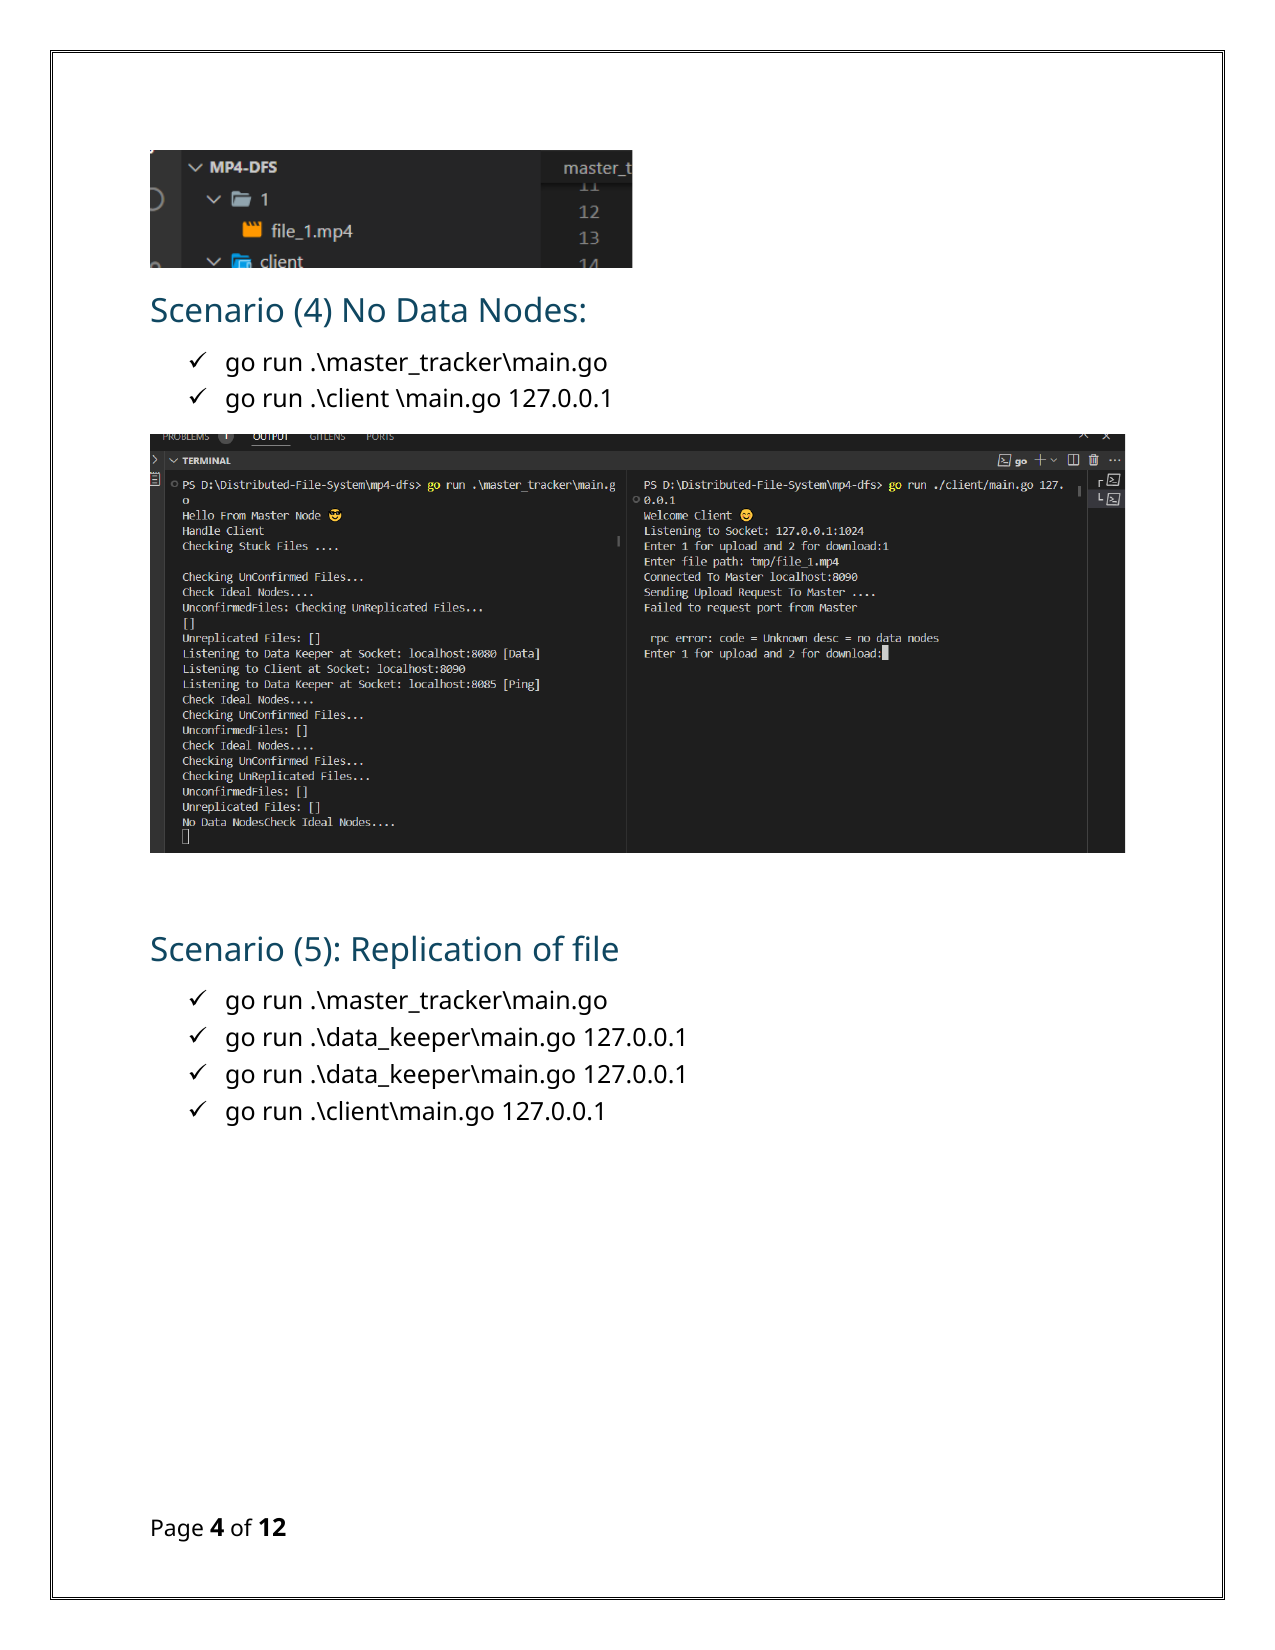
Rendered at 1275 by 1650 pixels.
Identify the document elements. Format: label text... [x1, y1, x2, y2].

subtitle Scenario (4) No Data Nodes: [150, 287, 1125, 332]
list go run .\master_tracker\main.go [187, 983, 1125, 1017]
list go run .\client\main.go 127.0.0.1 [187, 1093, 1125, 1127]
picture [150, 150, 633, 268]
picture [150, 434, 1125, 853]
list go run .\data_keeper\main.go 127.0.0.1 [187, 1019, 1125, 1054]
subtitle Scenario (5): Replication of file [150, 926, 1125, 971]
list go run .\data_keeper\main.go 127.0.0.1 [187, 1056, 1125, 1090]
list go run .\client \main.go 127.0.0.1 [187, 381, 1125, 415]
list go run .\master_tracker\main.go [187, 344, 1125, 378]
